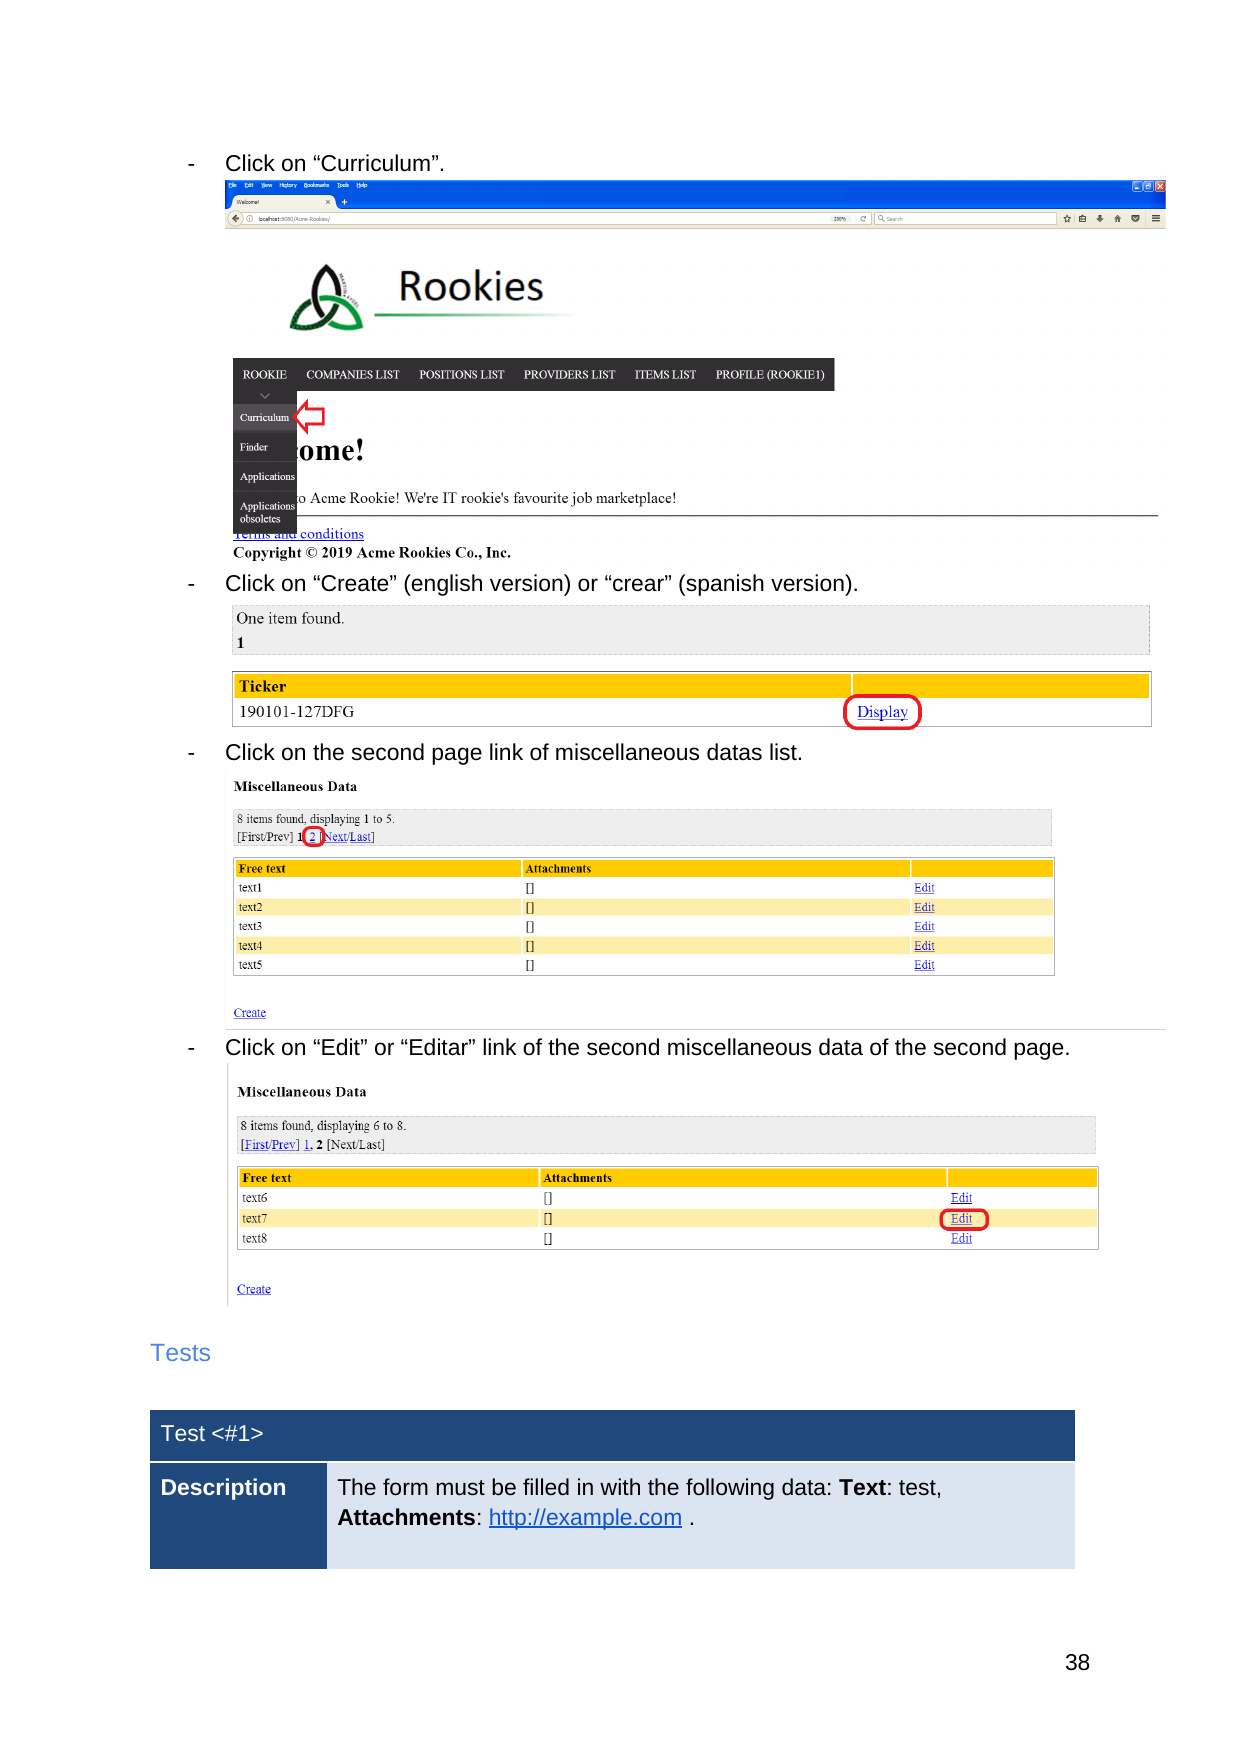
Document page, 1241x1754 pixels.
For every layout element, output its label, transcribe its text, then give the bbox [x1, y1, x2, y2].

picture [225, 599, 1166, 736]
table_cell The form must be filled in with the following data: Text: test, Attachments: http://example.com . [327, 1463, 1075, 1569]
subtitle Tests [150, 1338, 1090, 1367]
picture [225, 1063, 1166, 1306]
table_cell Description [150, 1463, 327, 1569]
picture [225, 769, 1166, 1030]
picture [225, 180, 1166, 566]
table_header Test <#1> [150, 1410, 1075, 1461]
